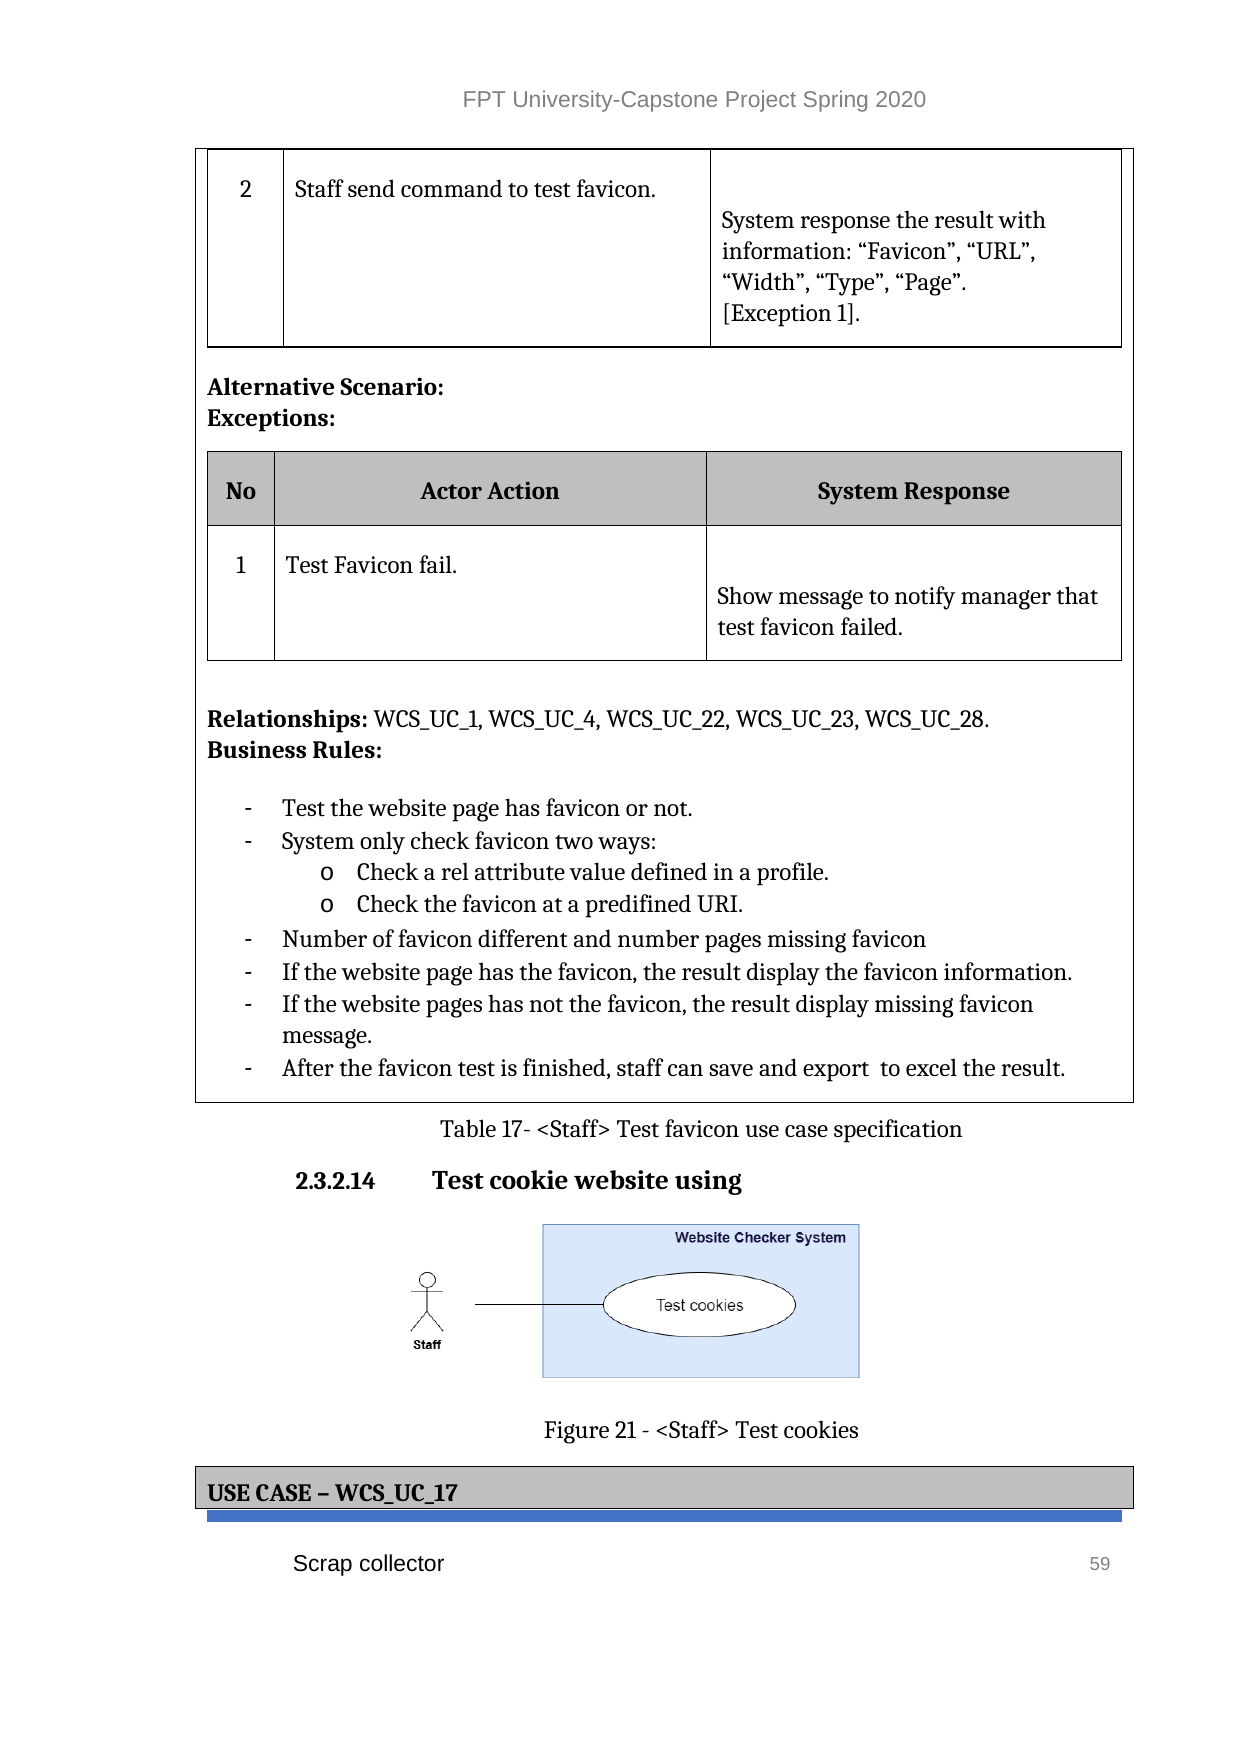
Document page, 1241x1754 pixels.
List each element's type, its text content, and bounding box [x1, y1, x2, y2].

picture [408, 1215, 878, 1398]
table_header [196, 1467, 1133, 1508]
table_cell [196, 149, 1133, 1102]
text Figure 21 - <Staff> Test cookies [207, 1416, 1122, 1445]
list Test cookie website using [295, 1165, 1122, 1196]
